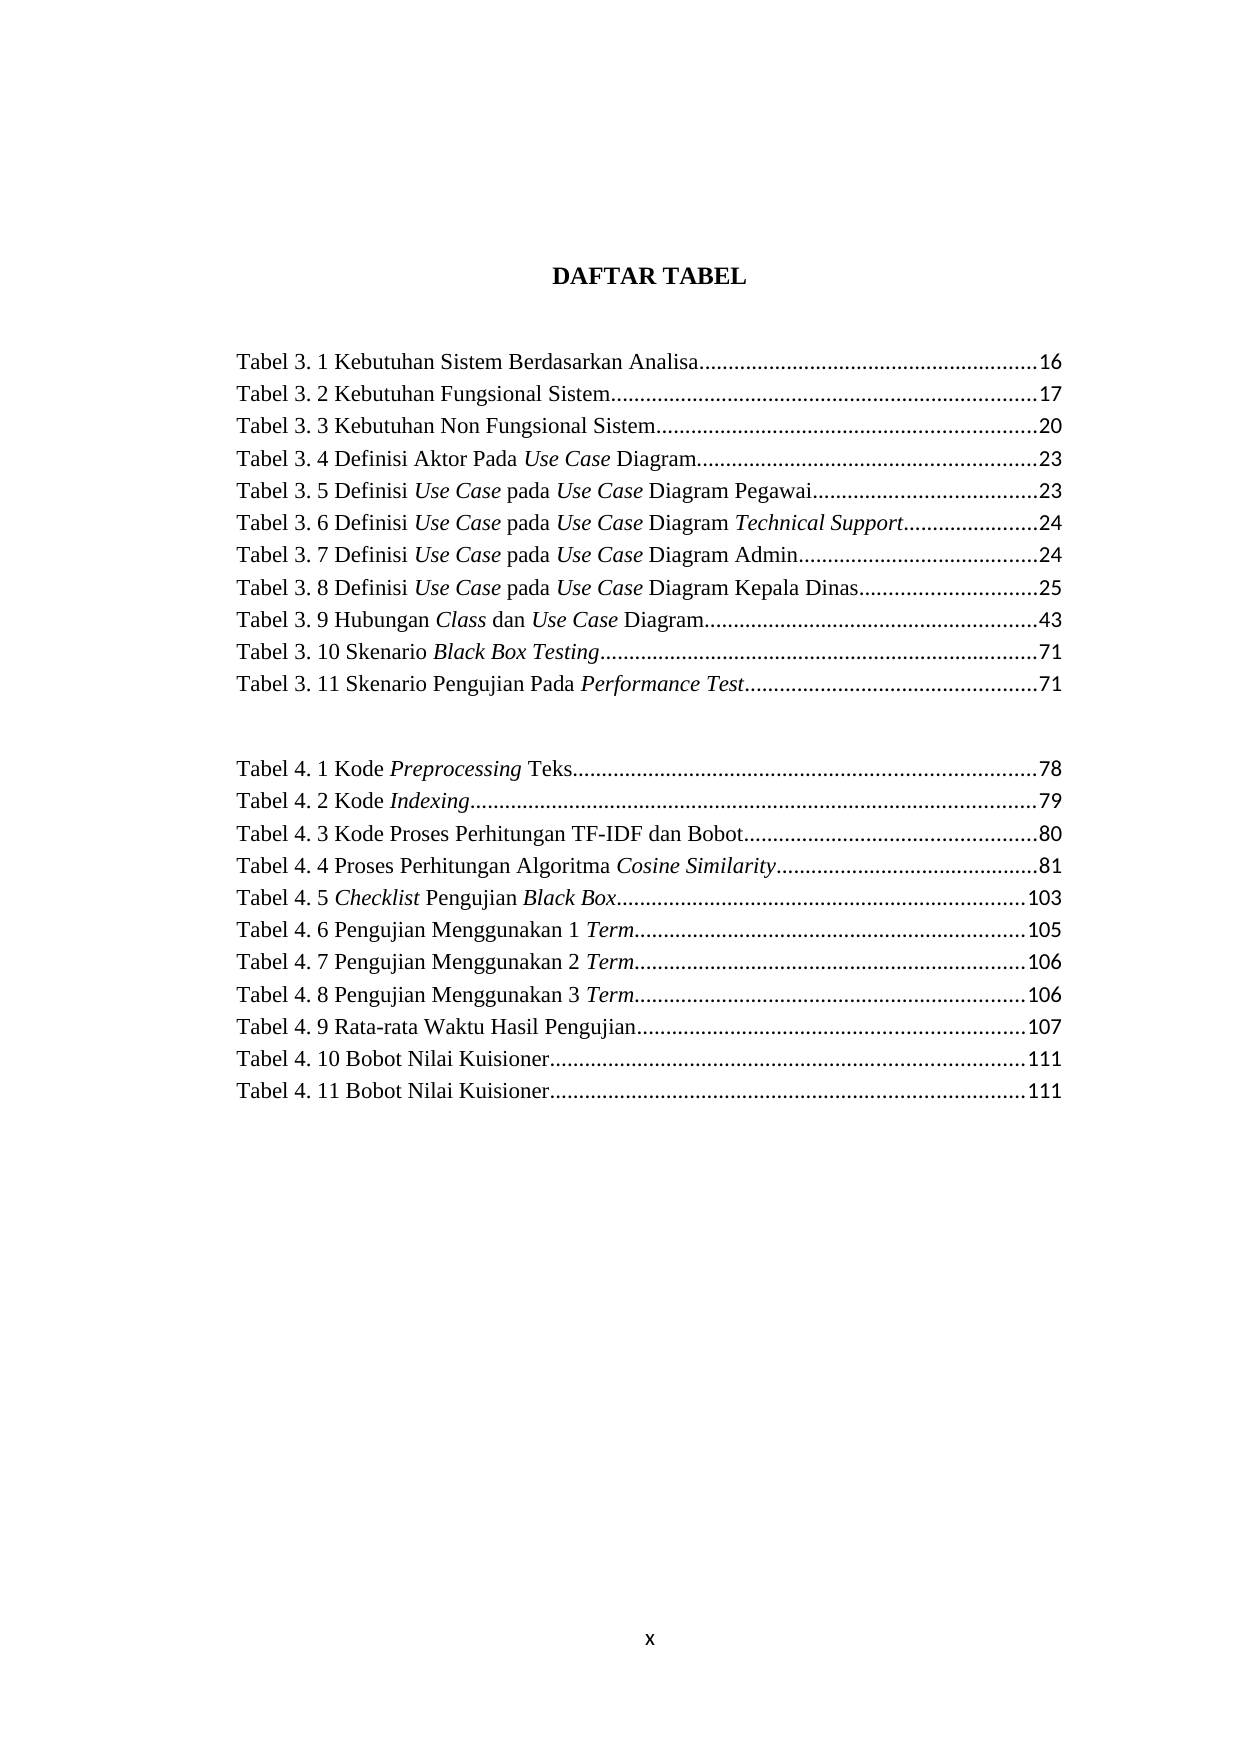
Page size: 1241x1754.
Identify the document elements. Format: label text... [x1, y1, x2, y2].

text Tabel 4. 7 Pengujian Menggunakan 2 Term 106 [236, 947, 1063, 976]
text Tabel 3. 3 Kebutuhan Non Fungsional Sistem 20 [236, 412, 1063, 440]
text Tabel 4. 2 Kode Indexing 79 [236, 787, 1063, 814]
text Tabel 4. 4 Proses Perhitungan Algoritma Cosine Similarity 81 [236, 851, 1063, 879]
text Tabel 3. 1 Kebutuhan Sistem Berdasarkan Analisa 16 [236, 347, 1063, 375]
text Tabel 4. 10 Bobot Nilai Kuisioner 111 [236, 1044, 1063, 1072]
text Tabel 3. 10 Skenario Black Box Testing 71 [236, 637, 1063, 665]
text Tabel 4. 9 Rata-rata Waktu Hasil Pengujian 107 [236, 1012, 1063, 1040]
text Tabel 3. 4 Definisi Aktor Pada Use Case Diagram 23 [236, 444, 1063, 472]
text Tabel 4. 1 Kode Preprocessing Teks 78 [236, 754, 1063, 782]
text Tabel 3. 2 Kebutuhan Fungsional Sistem 17 [236, 379, 1063, 407]
text Tabel 4. 3 Kode Proses Perhitungan TF-IDF dan Bobot 80 [236, 819, 1063, 847]
text Tabel 3. 9 Hubungan Class dan Use Case Diagram 43 [236, 605, 1063, 633]
subtitle DAFTAR TABEL [236, 261, 1063, 290]
text Tabel 4. 5 Checklist Pengujian Black Box 103 [236, 883, 1063, 911]
text Tabel 3. 6 Definisi Use Case pada Use Case Diagram Technical Support 24 [236, 508, 1063, 536]
text Tabel 3. 5 Definisi Use Case pada Use Case Diagram Pegawai 23 [236, 476, 1063, 504]
text Tabel 4. 8 Pengujian Menggunakan 3 Term 106 [236, 980, 1063, 1008]
text Tabel 3. 8 Definisi Use Case pada Use Case Diagram Kepala Dinas 25 [236, 573, 1063, 601]
text Tabel 3. 11 Skenario Pengujian Pada Performance Test 71 [236, 669, 1063, 697]
text Tabel 4. 6 Pengujian Menggunakan 1 Term 105 [236, 915, 1063, 943]
text Tabel 4. 11 Bobot Nilai Kuisioner 111 [236, 1076, 1063, 1104]
text Tabel 3. 7 Definisi Use Case pada Use Case Diagram Admin 24 [236, 540, 1063, 568]
